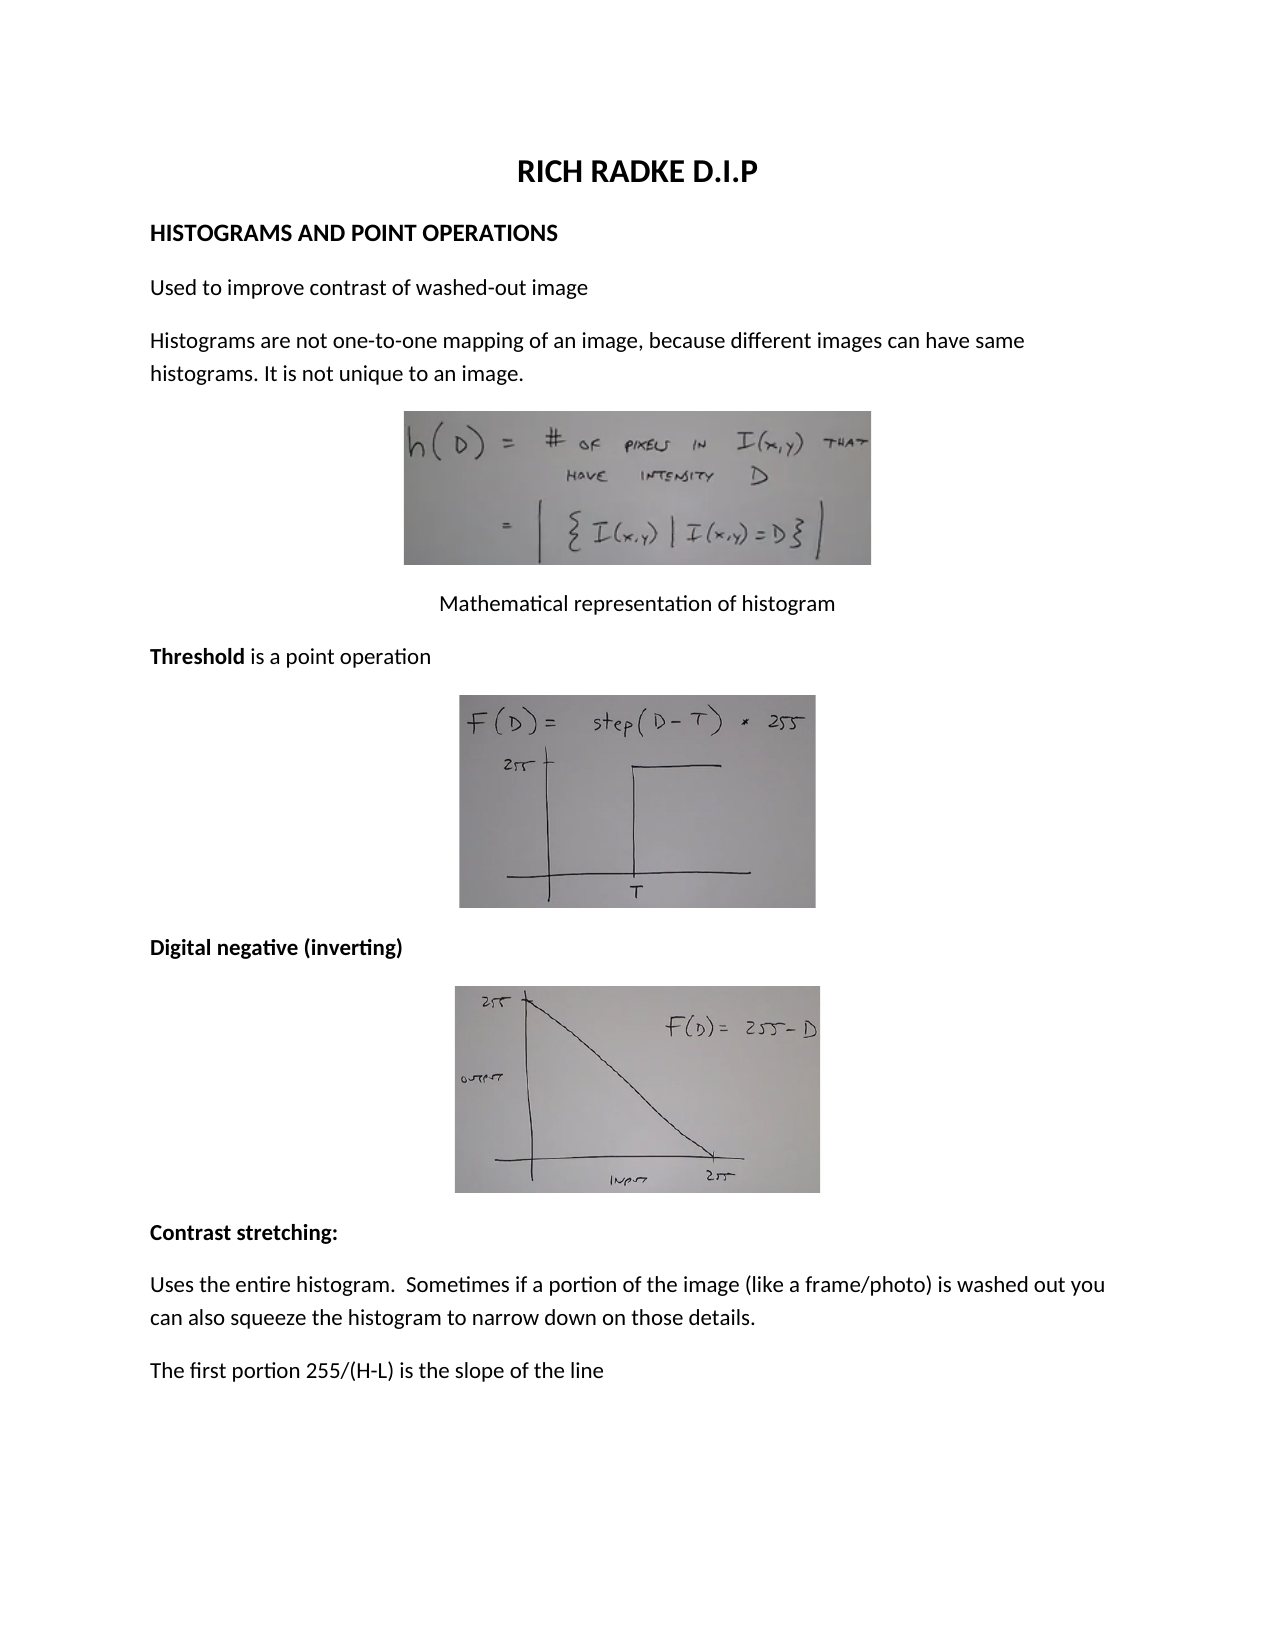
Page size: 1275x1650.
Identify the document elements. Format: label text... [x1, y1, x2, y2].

text Histograms are not one-to-one mapping of an image, because different images can have same histograms. It is not unique to an image. [150, 326, 1125, 387]
text Uses the entire histogram. Sometimes if a portion of the image (like a frame/photo) is washed out you can also squeeze the histogram to narrow down on those details. [150, 1271, 1125, 1331]
text RICH RADKE D.I.P [150, 150, 1125, 191]
text Digital negative (inverting) [150, 933, 1125, 961]
text The first portion 255/(H-L) is the slope of the line [150, 1356, 1125, 1384]
text HISTOGRAMS AND POINT OPERATIONS [150, 218, 1125, 248]
text Mathematical representation of histogram [150, 589, 1125, 617]
picture [454, 986, 821, 1193]
text Threshold is a point operation [150, 642, 1125, 671]
text Contrast stretching: [150, 1218, 1125, 1246]
text Used to improve contrast of washed-out image [150, 273, 1125, 301]
picture [403, 411, 872, 565]
picture [459, 695, 816, 908]
